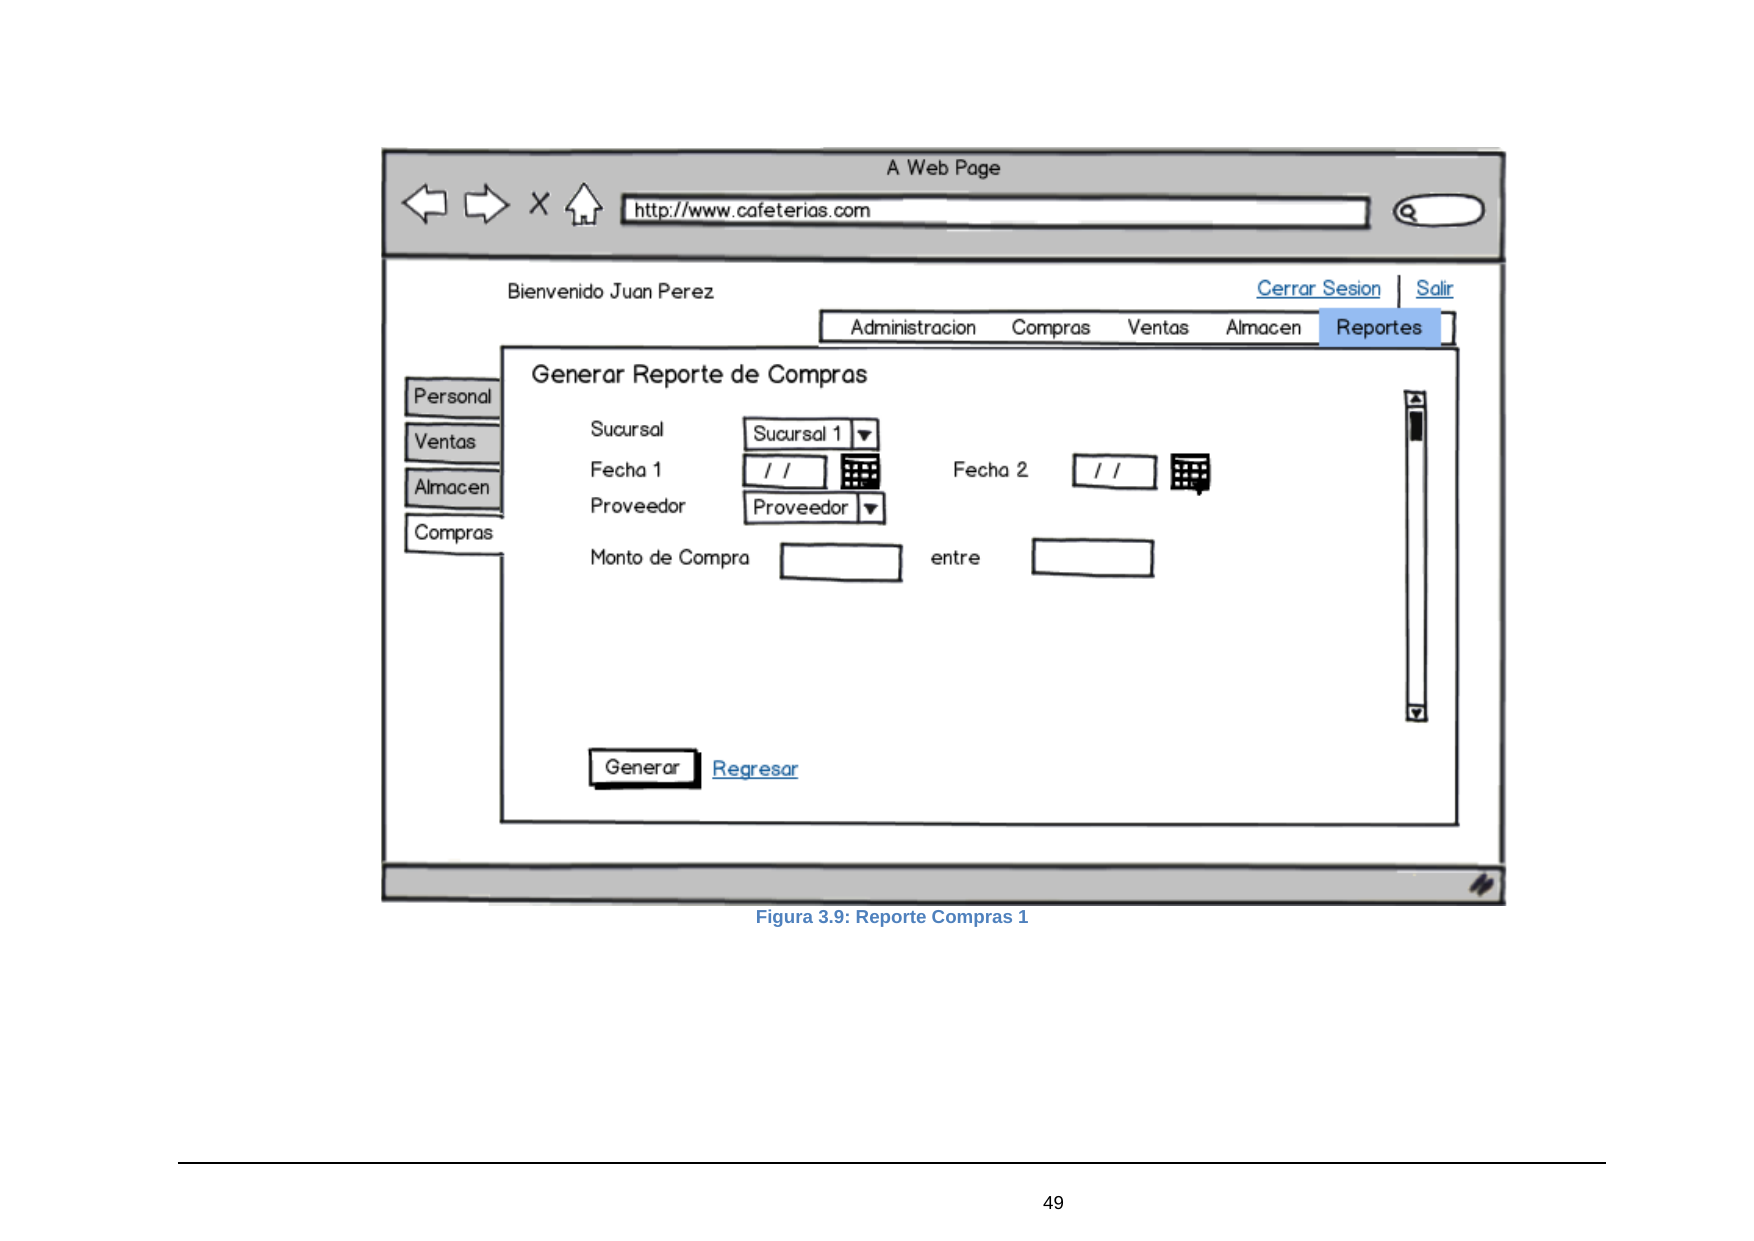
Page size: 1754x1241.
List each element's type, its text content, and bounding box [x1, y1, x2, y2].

text : Reporte Compras 1 [178, 906, 1606, 927]
picture [381, 147, 1507, 906]
